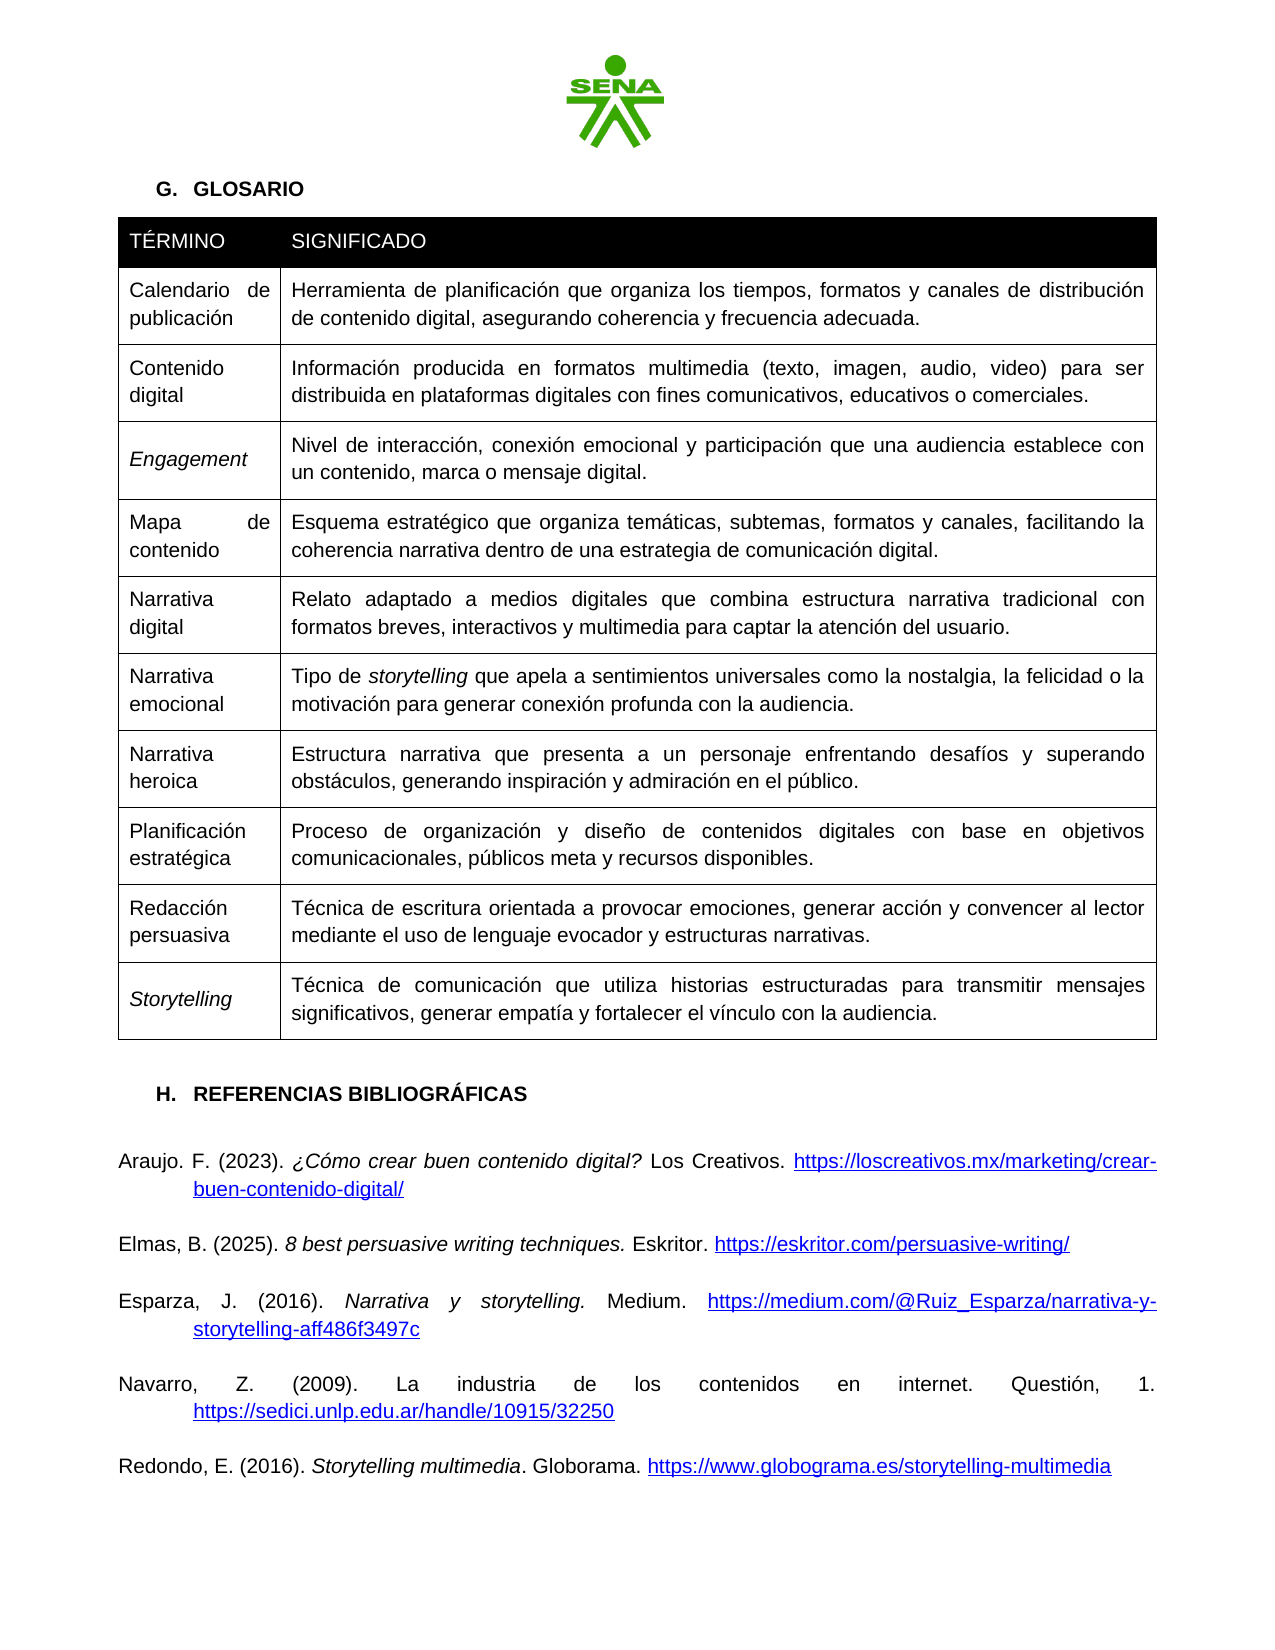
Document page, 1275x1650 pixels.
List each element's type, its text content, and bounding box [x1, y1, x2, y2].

table_cell Relato adaptado a medios digitales que combina estructura narrativa tradicional con formatos breves, interactivos y multimedia para captar la atención del usuario. [281, 577, 1156, 653]
table_cell Planificación estratégica [119, 808, 280, 884]
table_cell Calendario de publicación [119, 268, 280, 344]
table_cell Técnica de escritura orientada a provocar emociones, generar acción y convencer al lector mediante el uso de lenguaje evocador y estructuras narrativas. [281, 885, 1156, 962]
table_cell Proceso de organización y diseño de contenidos digitales con base en objetivos comunicacionales, públicos meta y recursos disponibles. [281, 808, 1156, 884]
table_cell Engagement [119, 422, 280, 498]
table_cell Redacción persuasiva [119, 885, 280, 962]
picture [566, 55, 664, 148]
table_cell Mapa de contenido [119, 500, 280, 576]
text Redondo, E. (2016). Storytelling multimedia. Globorama. https://www.globograma.es/storytelling-multimedia [118, 1454, 1157, 1478]
table_cell Narrativa digital [119, 577, 280, 653]
table_cell Narrativa heroica [119, 731, 280, 807]
table_header SIGNIFICADO [281, 218, 1156, 267]
table_cell Narrativa emocional [119, 654, 280, 730]
table_cell Estructura narrativa que presenta a un personaje enfrentando desafíos y superando obstáculos, generando inspiración y admiración en el público. [281, 731, 1156, 807]
table_cell Nivel de interacción, conexión emocional y participación que una audiencia establece con un contenido, marca o mensaje digital. [281, 422, 1156, 498]
table_cell Esquema estratégico que organiza temáticas, subtemas, formatos y canales, facilitando la coherencia narrativa dentro de una estrategia de comunicación digital. [281, 500, 1156, 576]
table_cell Técnica de comunicación que utiliza historias estructuradas para transmitir mensajes significativos, generar empatía y fortalecer el vínculo con la audiencia. [281, 963, 1156, 1039]
text Esparza, J. (2016). Narrativa y storytelling. Medium. https://medium.com/@Ruiz_Esparza/narrativa-y-storytelling-aff486f3497c [118, 1289, 1157, 1341]
subtitle GLOSARIO [156, 177, 1157, 201]
table_cell Contenido digital [119, 345, 280, 421]
table_cell Tipo de storytelling que apela a sentimientos universales como la nostalgia, la felicidad o la motivación para generar conexión profunda con la audiencia. [281, 654, 1156, 730]
text Araujo. F. (2023). ¿Cómo crear buen contenido digital? Los Creativos. https://loscreativos.mx/marketing/crear-buen-contenido-digital/ [118, 1149, 1157, 1200]
table_cell Herramienta de planificación que organiza los tiempos, formatos y canales de distribución de contenido digital, asegurando coherencia y frecuencia adecuada. [281, 268, 1156, 344]
table_cell Storytelling [119, 963, 280, 1039]
text Navarro, Z. (2009). La industria de los contenidos en internet. Questión, 1. https://sedici.unlp.edu.ar/handle/10915/32250 [118, 1372, 1157, 1423]
table_header TÉRMINO [119, 218, 280, 267]
subtitle REFERENCIAS BIBLIOGRÁFICAS [156, 1081, 1157, 1105]
table_cell Información producida en formatos multimedia (texto, imagen, audio, video) para ser distribuida en plataformas digitales con fines comunicativos, educativos o comerciales. [281, 345, 1156, 421]
text Elmas, B. (2025). 8 best persuasive writing techniques. Eskritor. https://eskritor.com/persuasive-writing/ [118, 1231, 1157, 1255]
